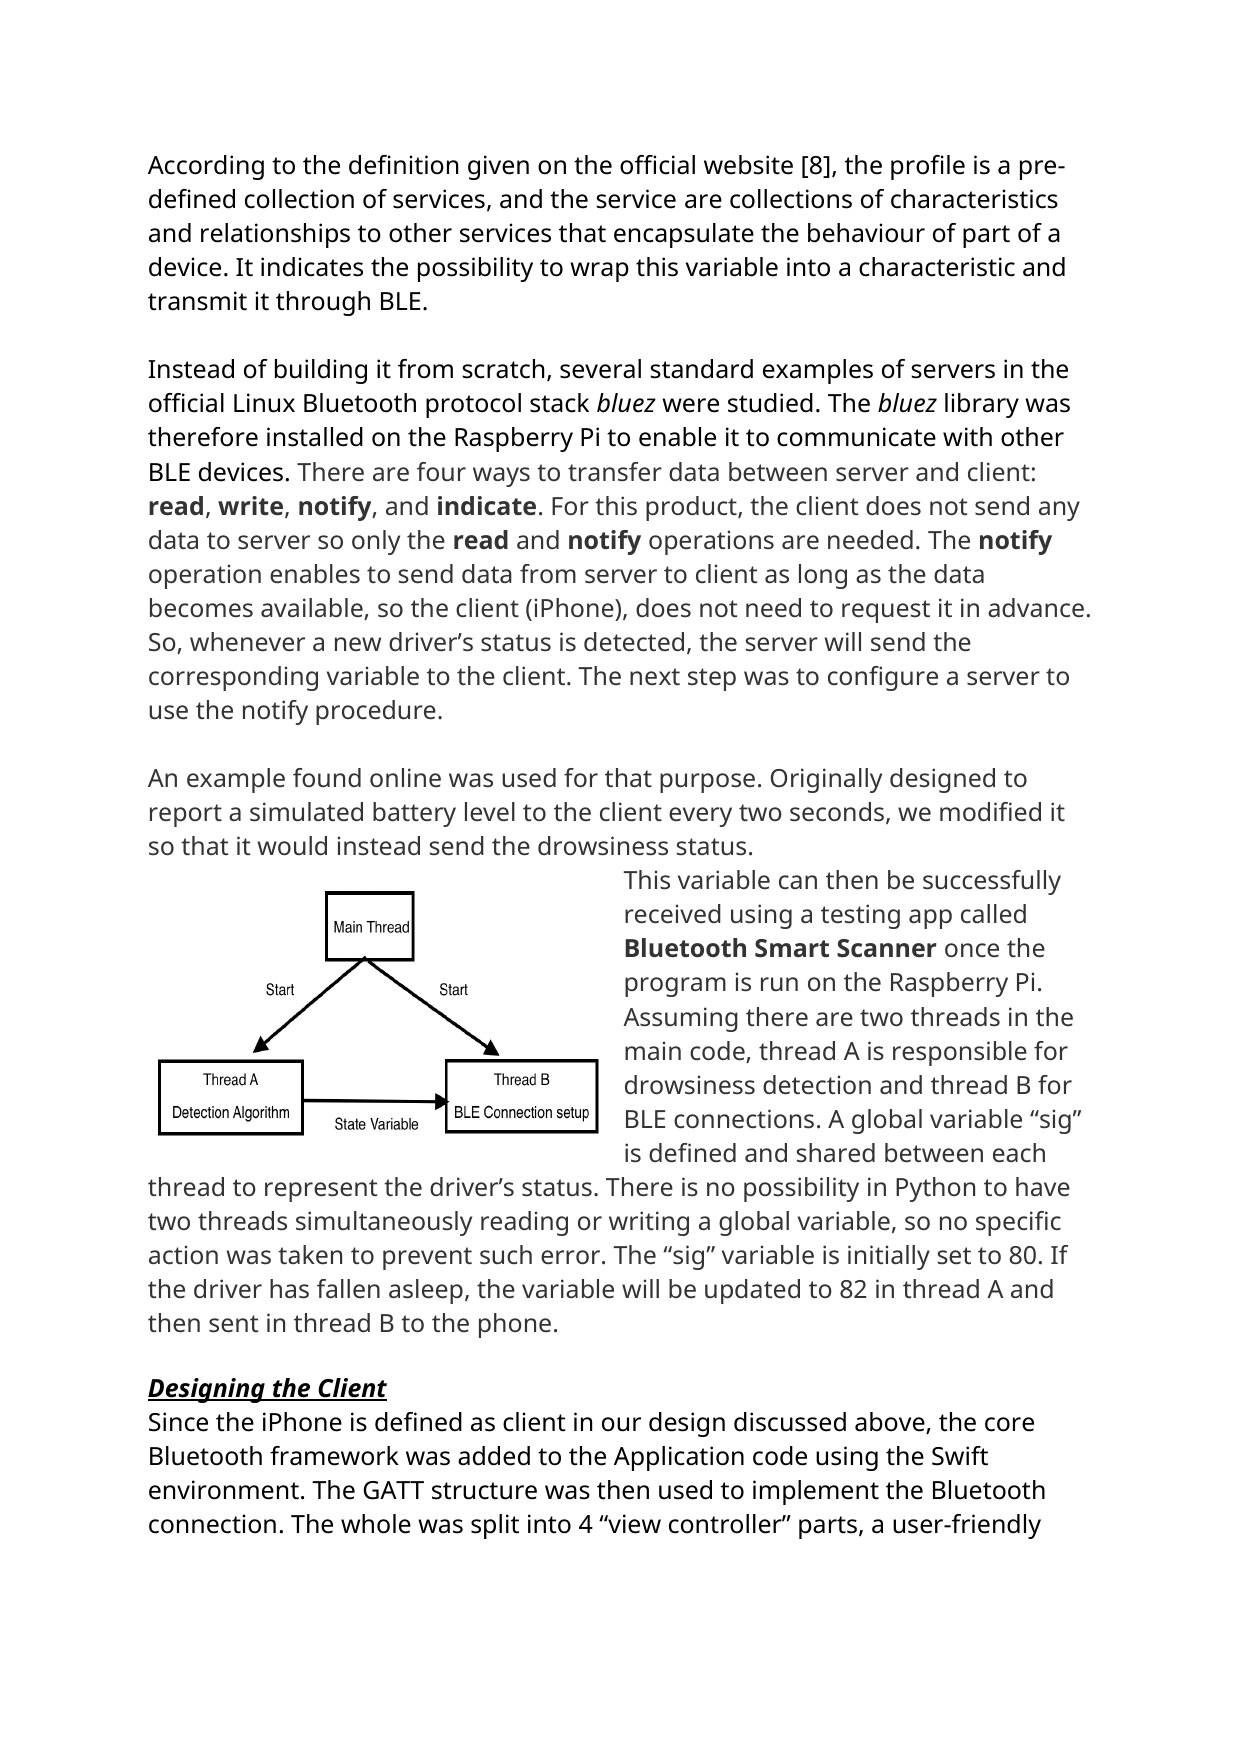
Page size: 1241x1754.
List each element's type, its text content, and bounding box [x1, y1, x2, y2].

picture [147, 881, 605, 1145]
text Instead of building it from scratch, several standard examples of servers in the official Linux Bluetooth protocol stack bluez were studied. The bluez library was therefore installed on the Raspberry Pi to enable it to communicate with other BLE devices. There are four ways to transfer data between server and client: read, write, notify, and indicate. For this product, the client does not send any data to server so only the read and notify operations are needed. The notify operation enables to send data from server to client as long as the data becomes available, so the client (iPhone), does not need to request it in advance. So, whenever a new driver’s status is detected, the server will send the corresponding variable to the client. The next step was to configure a server to use the notify procedure. [148, 352, 1093, 727]
text Designing the Client [148, 1370, 1093, 1404]
text According to the definition given on the official website [8], the profile is a pre-defined collection of services, and the service are collections of characteristics and relationships to other services that encapsulate the behaviour of part of a device. It indicates the possibility to wrap this variable into a characteristic and transmit it through BLE. [148, 148, 1093, 318]
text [148, 1404, 1093, 1541]
text An example found online was used for that purpose. Originally designed to report a simulated battery level to the client every two seconds, we modified it so that it would instead send the drowsiness status. [754, 761, 1093, 863]
